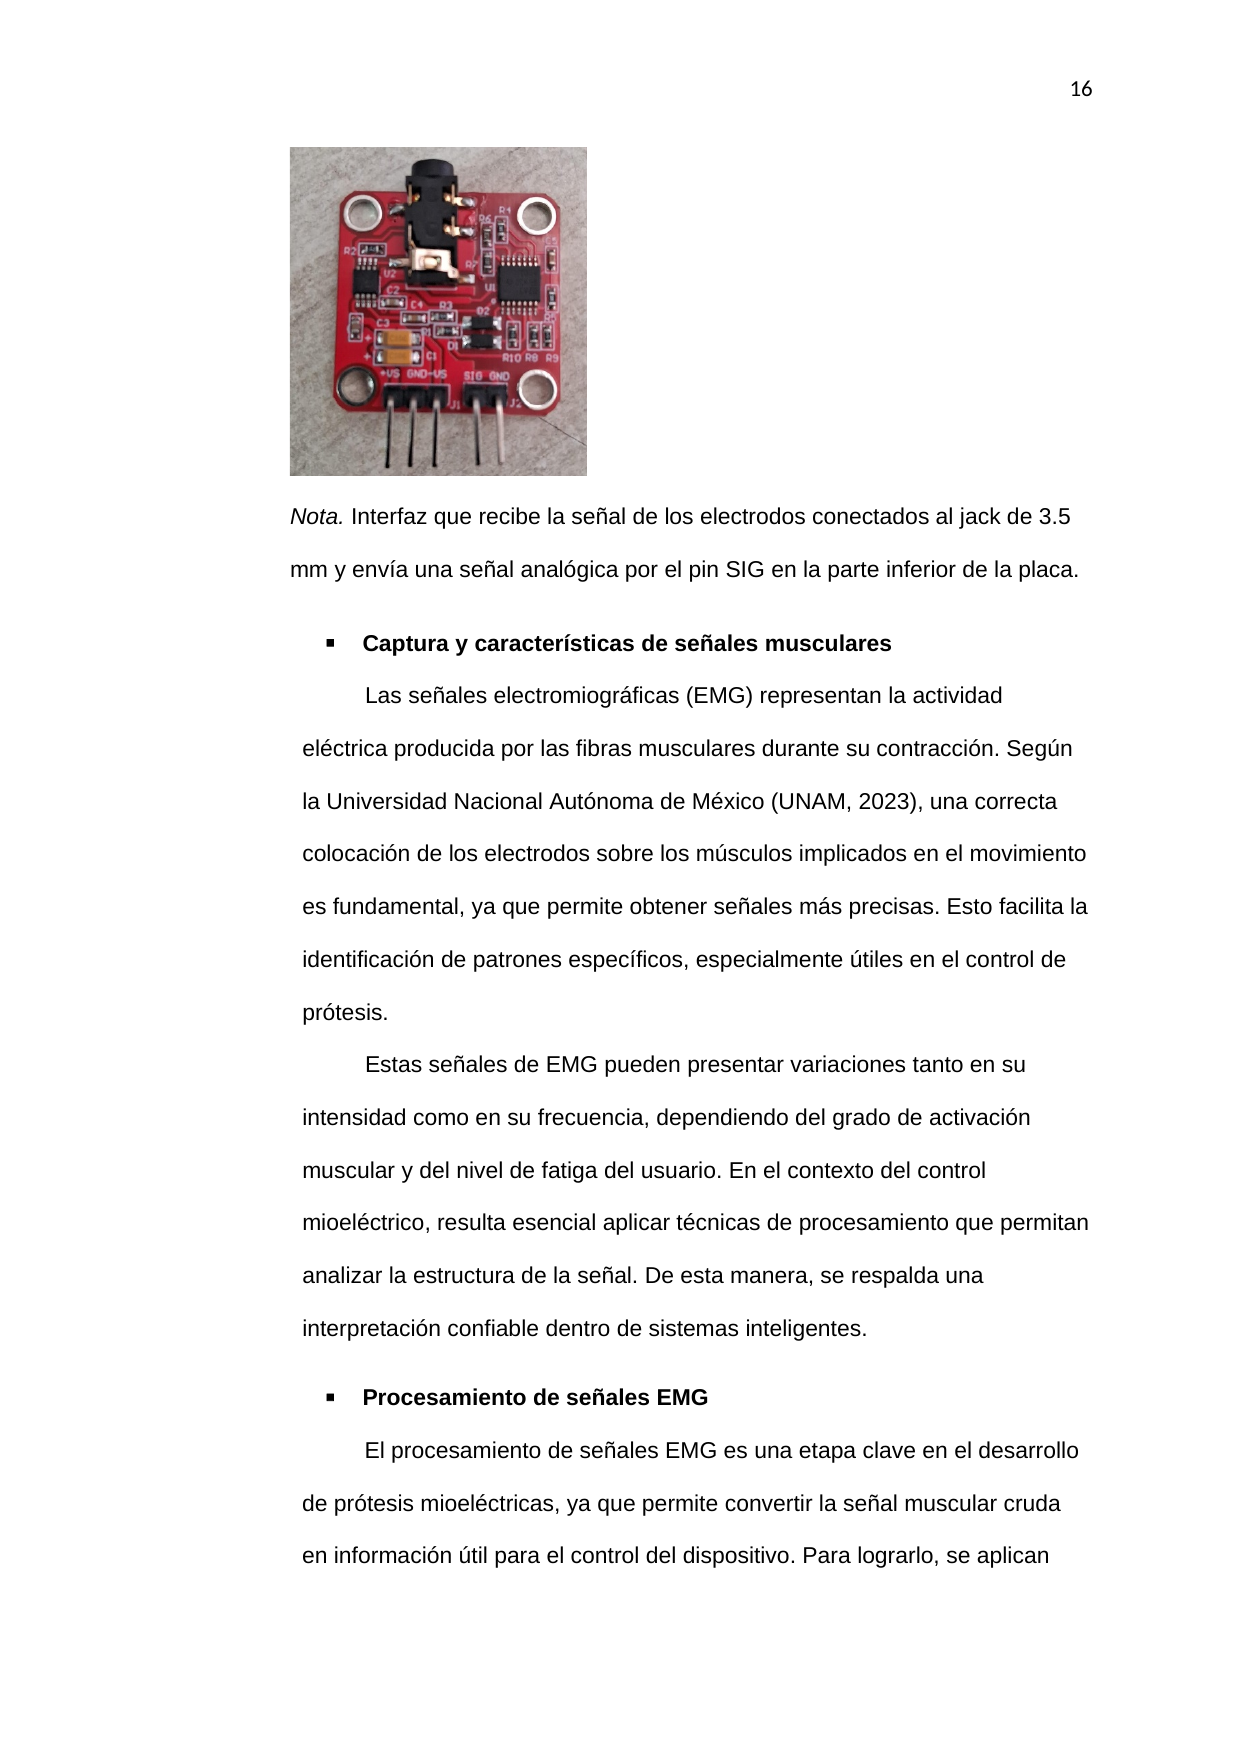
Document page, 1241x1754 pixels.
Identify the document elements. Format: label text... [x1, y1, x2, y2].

text Nota. Interfaz que recibe la señal de los electrodos conectados al jack de 3.5 mm y envía una señal analógica por el pin SIG en la parte inferior de la placa. [290, 503, 1092, 582]
picture [289, 147, 587, 476]
list Captura y características de señales musculares [325, 629, 1092, 656]
list Procesamiento de señales EMG [325, 1384, 1092, 1410]
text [302, 1437, 1092, 1568]
text Estas señales de EMG pueden presentar variaciones tanto en su intensidad como en su frecuencia, dependiendo del grado de activación muscular y del nivel de fatiga del usuario. En el contexto del control mioeléctrico, resulta esencial aplicar técnicas de procesamiento que permitan analizar la estructura de la señal. De esta manera, se respalda una interpretación confiable dentro de sistemas inteligentes. [302, 1051, 1092, 1341]
text Las señales electromiográficas (EMG) representan la actividad eléctrica producida por las fibras musculares durante su contracción. Según la Universidad Nacional Autónoma de México (UNAM, 2023), una correcta colocación de los electrodos sobre los músculos implicados en el movimiento es fundamental, ya que permite obtener señales más precisas. Esto facilita la identificación de patrones específicos, especialmente útiles en el control de prótesis. [302, 682, 1092, 1025]
